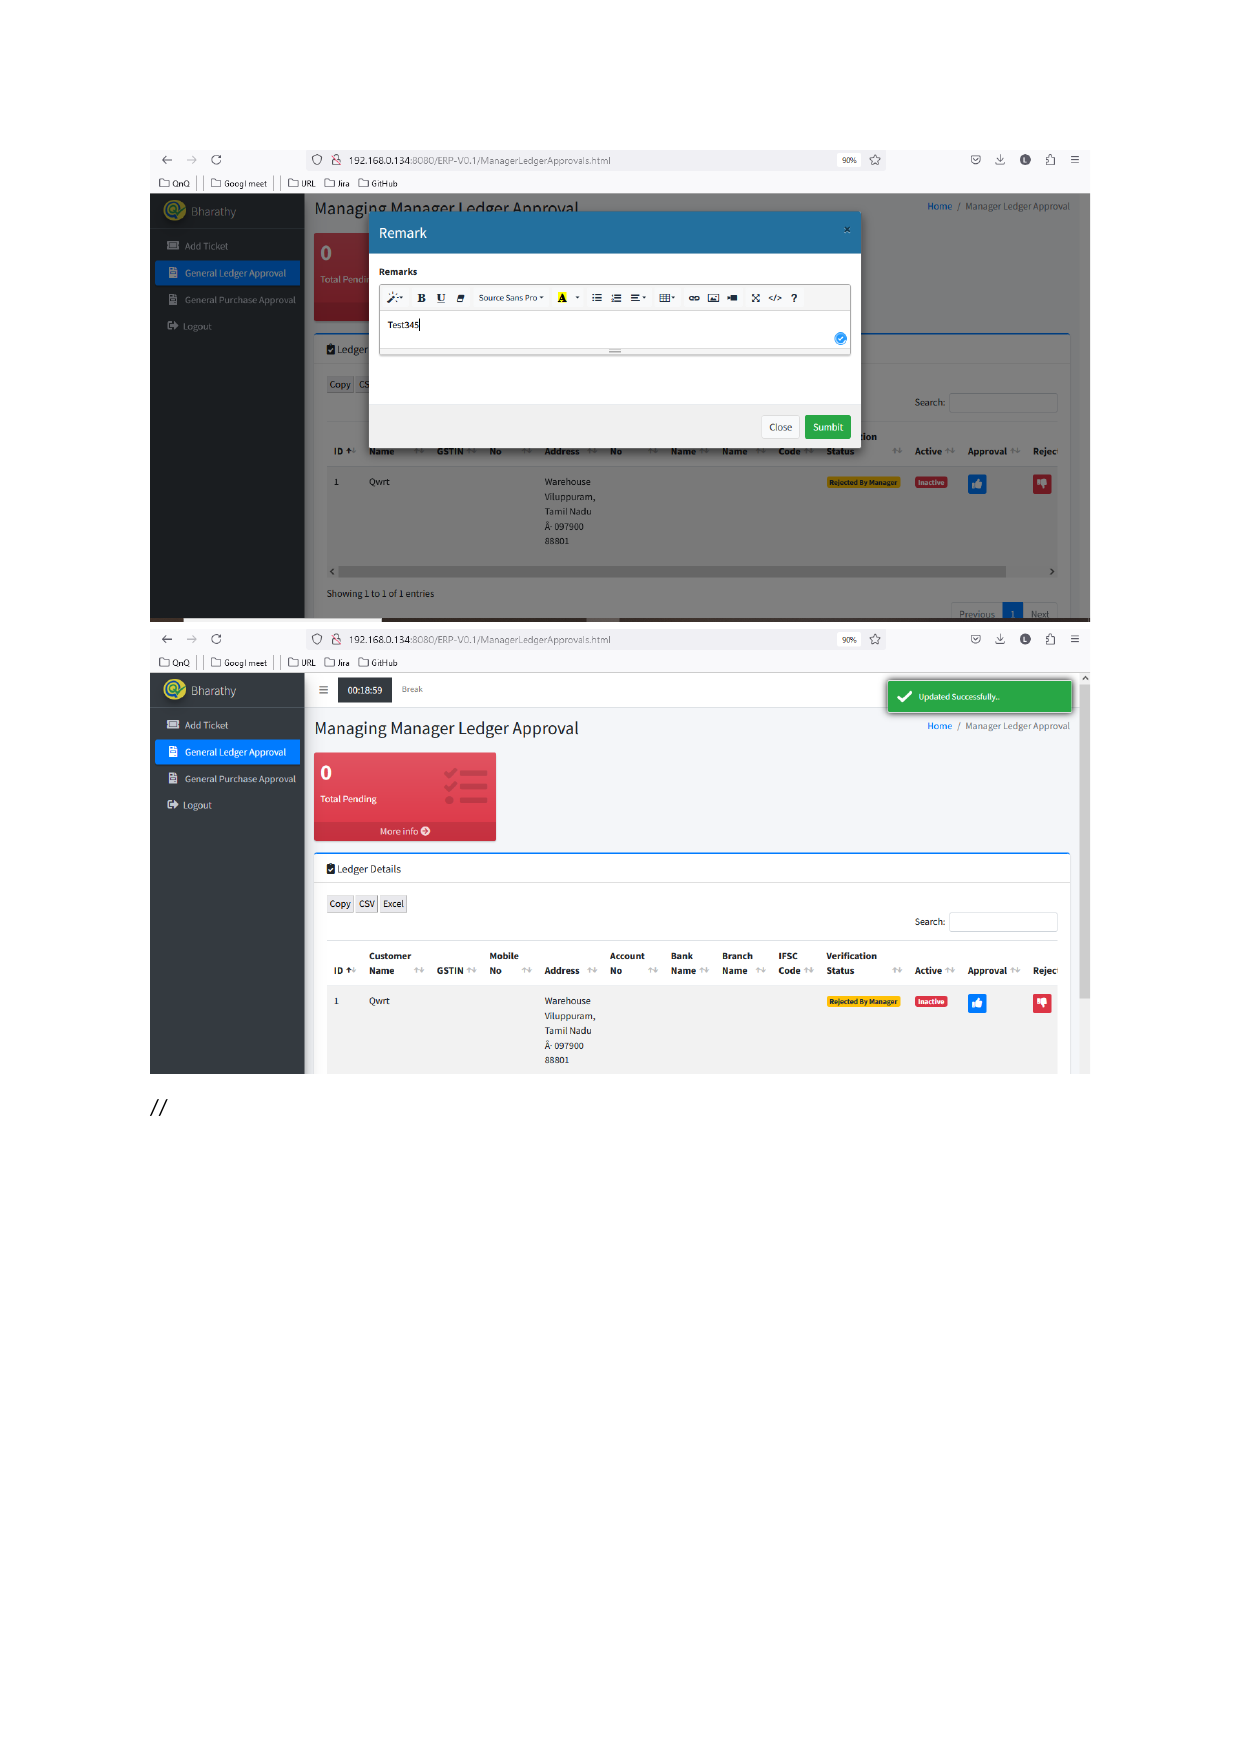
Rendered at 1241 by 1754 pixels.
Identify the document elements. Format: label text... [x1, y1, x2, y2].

picture [150, 150, 1091, 622]
picture [150, 629, 1091, 1074]
text // [150, 1093, 1090, 1121]
